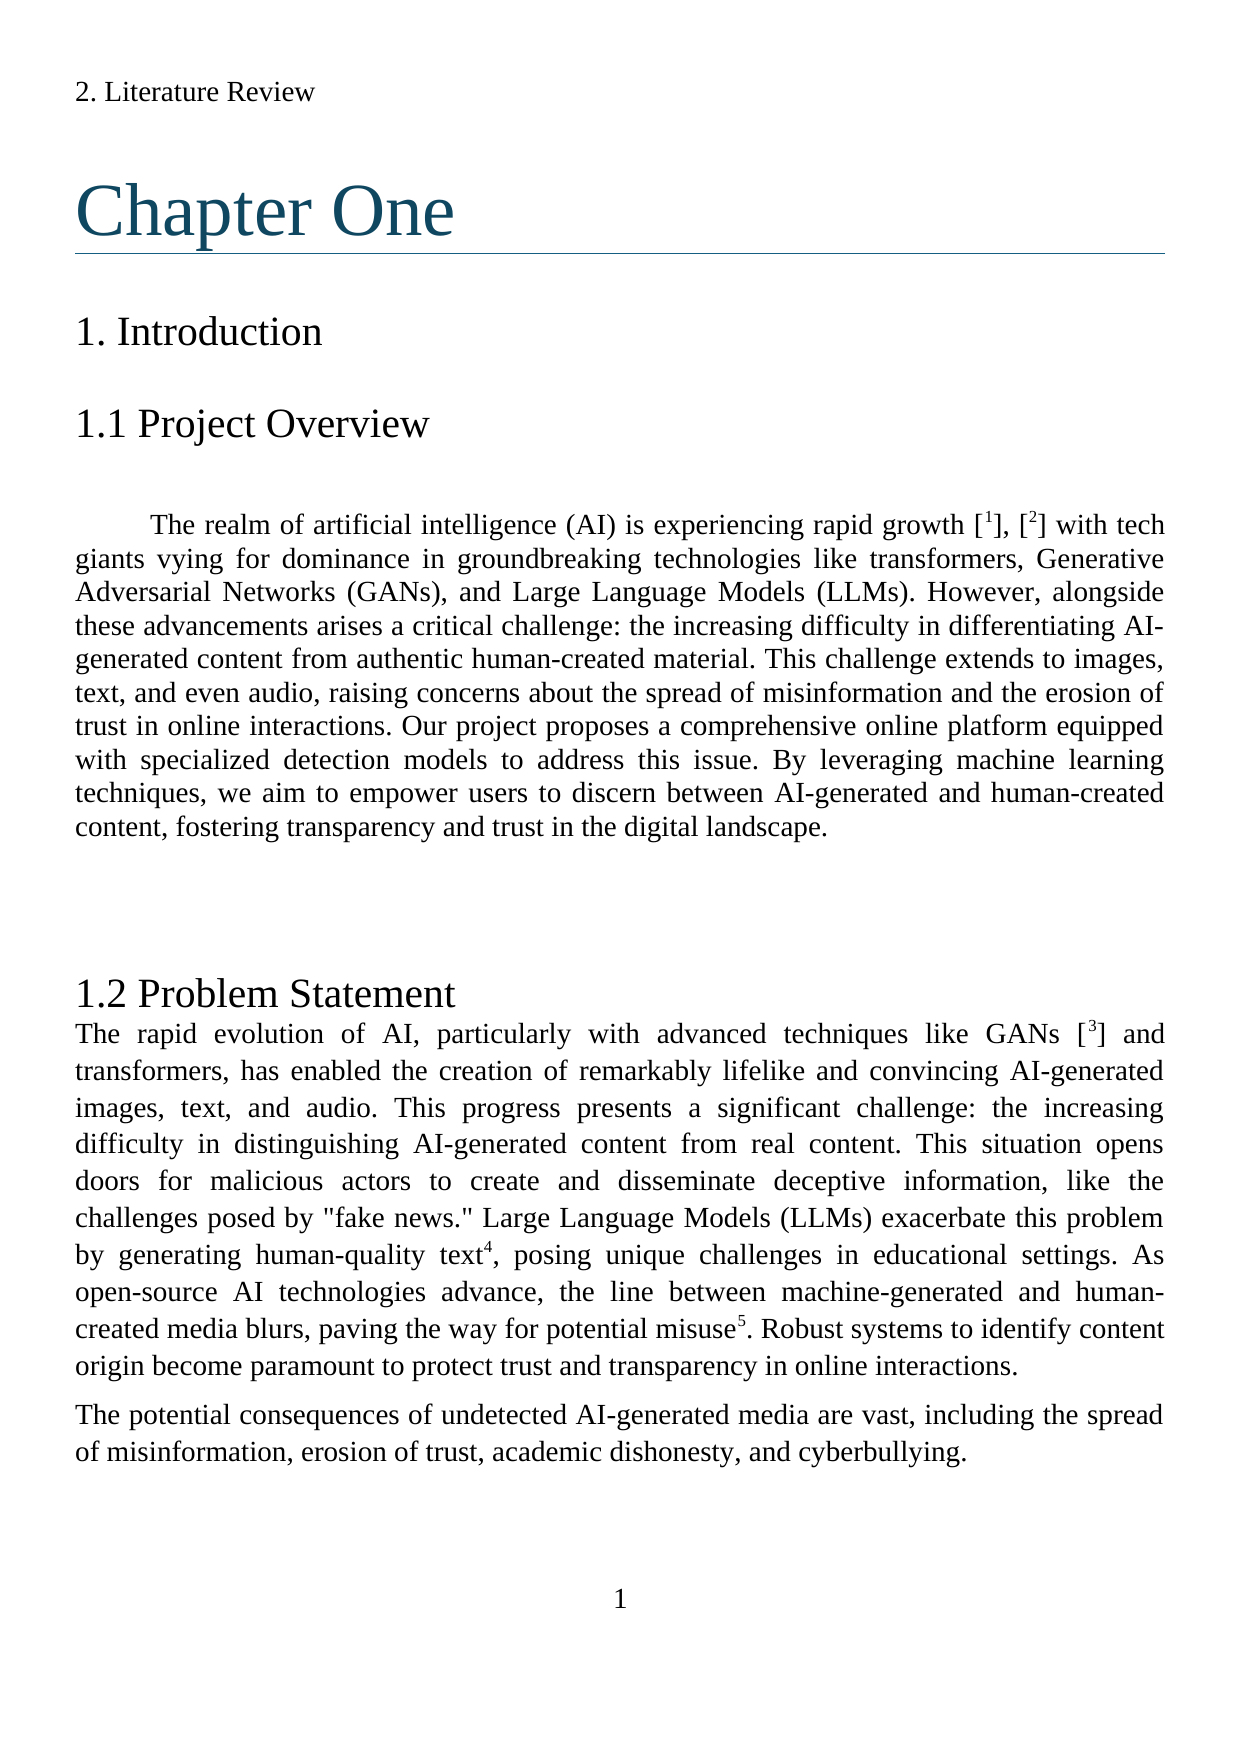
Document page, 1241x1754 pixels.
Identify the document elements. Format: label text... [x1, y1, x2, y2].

subtitle 1.2 Problem Statement [75, 968, 1165, 1016]
subtitle 1. Introduction [75, 307, 1165, 354]
text The potential consequences of undetected AI-generated media are vast, including the spread of misinformation, erosion of trust, academic dishonesty, and cyberbullying. [75, 1397, 1165, 1468]
text The rapid evolution of AI, particularly with advanced techniques like GANs [] and transformers, has enabled the creation of remarkably lifelike and convincing AI-generated images, text, and audio. This progress presents a significant challenge: the increasing difficulty in distinguishing AI-generated content from real content. This situation opens doors for malicious actors to create and disseminate deceptive information, like the challenges posed by "fake news." Large Language Models (LLMs) exacerbate this problem by generating human-quality text, posing unique challenges in educational settings. As open-source AI technologies advance, the line between machine-generated and human-created media blurs, paving the way for potential misuse. Robust systems to identify content origin become paramount to protect trust and transparency in online interactions. [75, 1016, 1165, 1381]
subtitle 1.1 Project Overview [75, 398, 1165, 446]
subtitle Chapter One [75, 165, 1165, 253]
text The realm of artificial intelligence (AI) is experiencing rapid growth [], [] with tech giants vying for dominance in groundbreaking technologies like transformers, Generative Adversarial Networks (GANs), and Large Language Models (LLMs). However, alongside these advancements arises a critical challenge: the increasing difficulty in differentiating AI-generated content from authentic human-created material. This challenge extends to images, text, and even audio, raising concerns about the spread of misinformation and the erosion of trust in online interactions. Our project proposes a comprehensive online platform equipped with specialized detection models to address this issue. By leveraging machine learning techniques, we aim to empower users to discern between AI-generated and human-created content, fostering transparency and trust in the digital landscape. [75, 507, 1165, 843]
